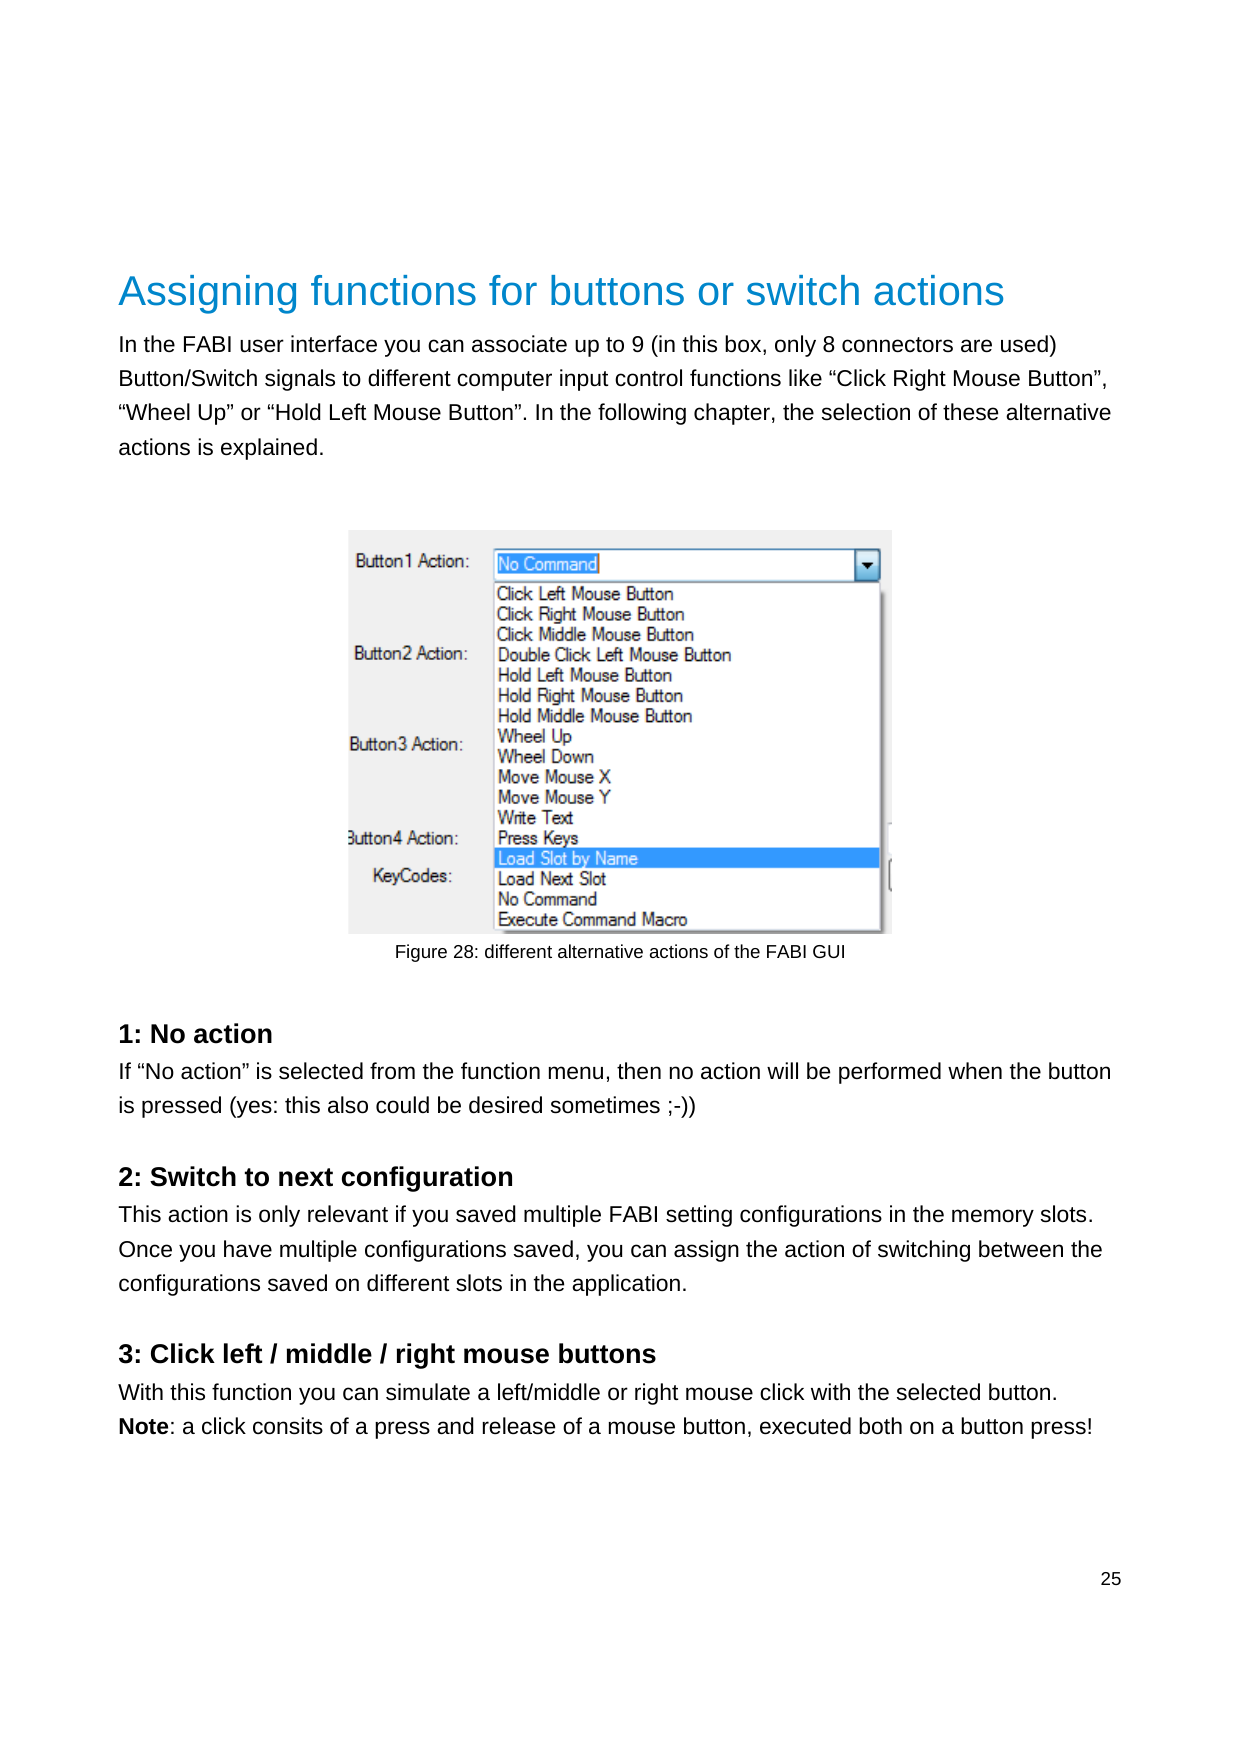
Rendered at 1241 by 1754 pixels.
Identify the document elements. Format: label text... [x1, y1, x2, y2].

picture [348, 530, 892, 934]
text If “No action” is selected from the function menu, then no action will be performed when the button is pressed (yes: this also could be desired sometimes ;-)) [118, 1058, 1122, 1119]
subtitle Assigning functions for buttons or switch actions [118, 266, 1122, 314]
text This action is only relevant if you saved multiple FABI setting configurations in the memory slots. Once you have multiple configurations saved, you can assign the action of switching between the configurations saved on different slots in the application. [118, 1201, 1122, 1296]
subtitle 1: No action [118, 1018, 1122, 1049]
text Note: a click consits of a press and release of a mouse button, executed both on a button press! [118, 1413, 1122, 1439]
text In the FABI user interface you can associate up to 9 (in this box, only 8 connectors are used) Button/Switch signals to different computer input control functions like “Click Right Mouse Button”, “Wheel Up” or “Hold Left Mouse Button”. In the following chapter, the selection of these alternative actions is explained. [118, 331, 1122, 460]
subtitle 2: Switch to next configuration [118, 1161, 1122, 1192]
subtitle 3: Click left / middle / right mouse buttons [118, 1338, 1122, 1369]
text With this function you can simulate a left/middle or right mouse click with the selected button. [118, 1379, 1122, 1405]
